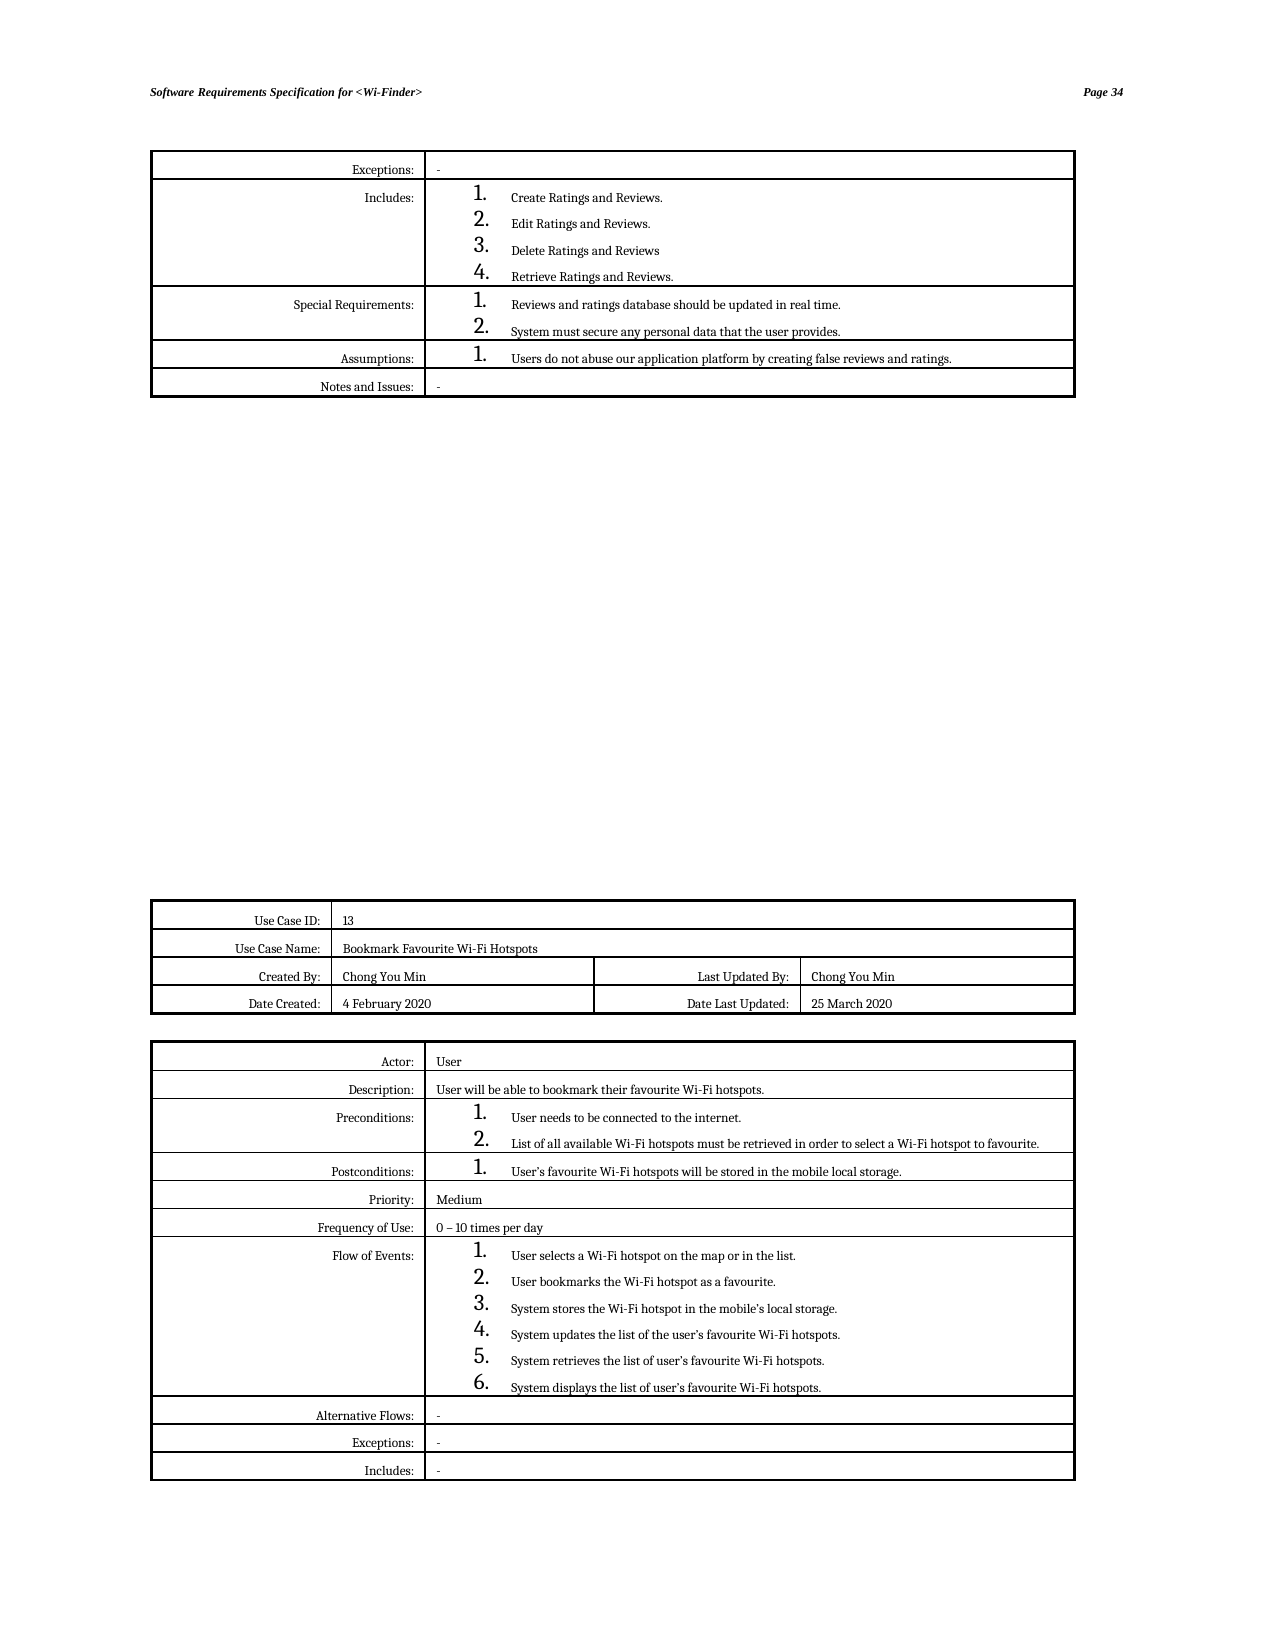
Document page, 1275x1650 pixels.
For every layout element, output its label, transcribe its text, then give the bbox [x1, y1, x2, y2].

table_cell Special Requirements: [153, 287, 424, 339]
table_header User [426, 1043, 1073, 1070]
table_cell - [426, 1397, 1073, 1423]
table_cell Created By: [153, 958, 331, 984]
table_cell Reviews and ratings database should be updated in real time. System must secure any personal data that the user provides. [426, 287, 1073, 339]
table_cell Preconditions: [153, 1099, 424, 1152]
table_cell Date Last Updated: [595, 986, 800, 1012]
table_cell - [426, 152, 1073, 178]
table_cell Use Case Name: [153, 930, 331, 956]
table_cell User needs to be connected to the internet. List of all available Wi-Fi hotspots must be retrieved in order to select a Wi-Fi hotspot to favourite. [426, 1099, 1073, 1152]
table_cell 25 March 2020 [801, 986, 1073, 1012]
table_cell Users do not abuse our application platform by creating false reviews and ratings. [426, 341, 1073, 367]
table_cell - [426, 1425, 1073, 1451]
table_cell Description: [153, 1071, 424, 1098]
table_cell Includes: [153, 180, 424, 285]
table_cell Chong You Min [801, 958, 1073, 984]
table_cell User selects a Wi-Fi hotspot on the map or in the list. User bookmarks the Wi-Fi hotspot as a favourite. System stores the Wi-Fi hotspot in the mobile’s local storage. System updates the list of the user’s favourite Wi-Fi hotspots. System retrieves the list of user’s favourite Wi-Fi hotspots. System displays the list of user’s favourite Wi-Fi hotspots. [426, 1237, 1073, 1395]
table_cell Postconditions: [153, 1153, 424, 1180]
table_cell Date Created: [153, 986, 331, 1012]
table_cell Bookmark Favourite Wi-Fi Hotspots [332, 930, 1073, 956]
table_cell Includes: [153, 1453, 424, 1479]
table_cell Chong You Min [332, 958, 593, 984]
table_cell Medium [426, 1181, 1073, 1208]
table_cell User’s favourite Wi-Fi hotspots will be stored in the mobile local storage. [426, 1153, 1073, 1180]
table_cell - [426, 1453, 1073, 1479]
table_cell Create Ratings and Reviews. Edit Ratings and Reviews. Delete Ratings and Reviews Retrieve Ratings and Reviews. [426, 180, 1073, 285]
table_cell Last Updated By: [595, 958, 800, 984]
table_cell Alternative Flows: [153, 1397, 424, 1423]
table_cell Assumptions: [153, 341, 424, 367]
table_cell Notes and Issues: [153, 369, 424, 395]
table_cell Exceptions: [153, 152, 424, 178]
table_cell User will be able to bookmark their favourite Wi-Fi hotspots. [426, 1071, 1073, 1098]
table_header Actor: [153, 1043, 424, 1070]
table_cell Priority: [153, 1181, 424, 1208]
table_cell Frequency of Use: [153, 1209, 424, 1236]
table_cell Exceptions: [153, 1425, 424, 1451]
table_header 13 [332, 902, 1073, 928]
table_header Use Case ID: [153, 902, 331, 928]
table_cell - [426, 369, 1073, 395]
table_cell 0 – 10 times per day [426, 1209, 1073, 1236]
table_cell Flow of Events: [153, 1237, 424, 1395]
table_cell 4 February 2020 [332, 986, 593, 1012]
